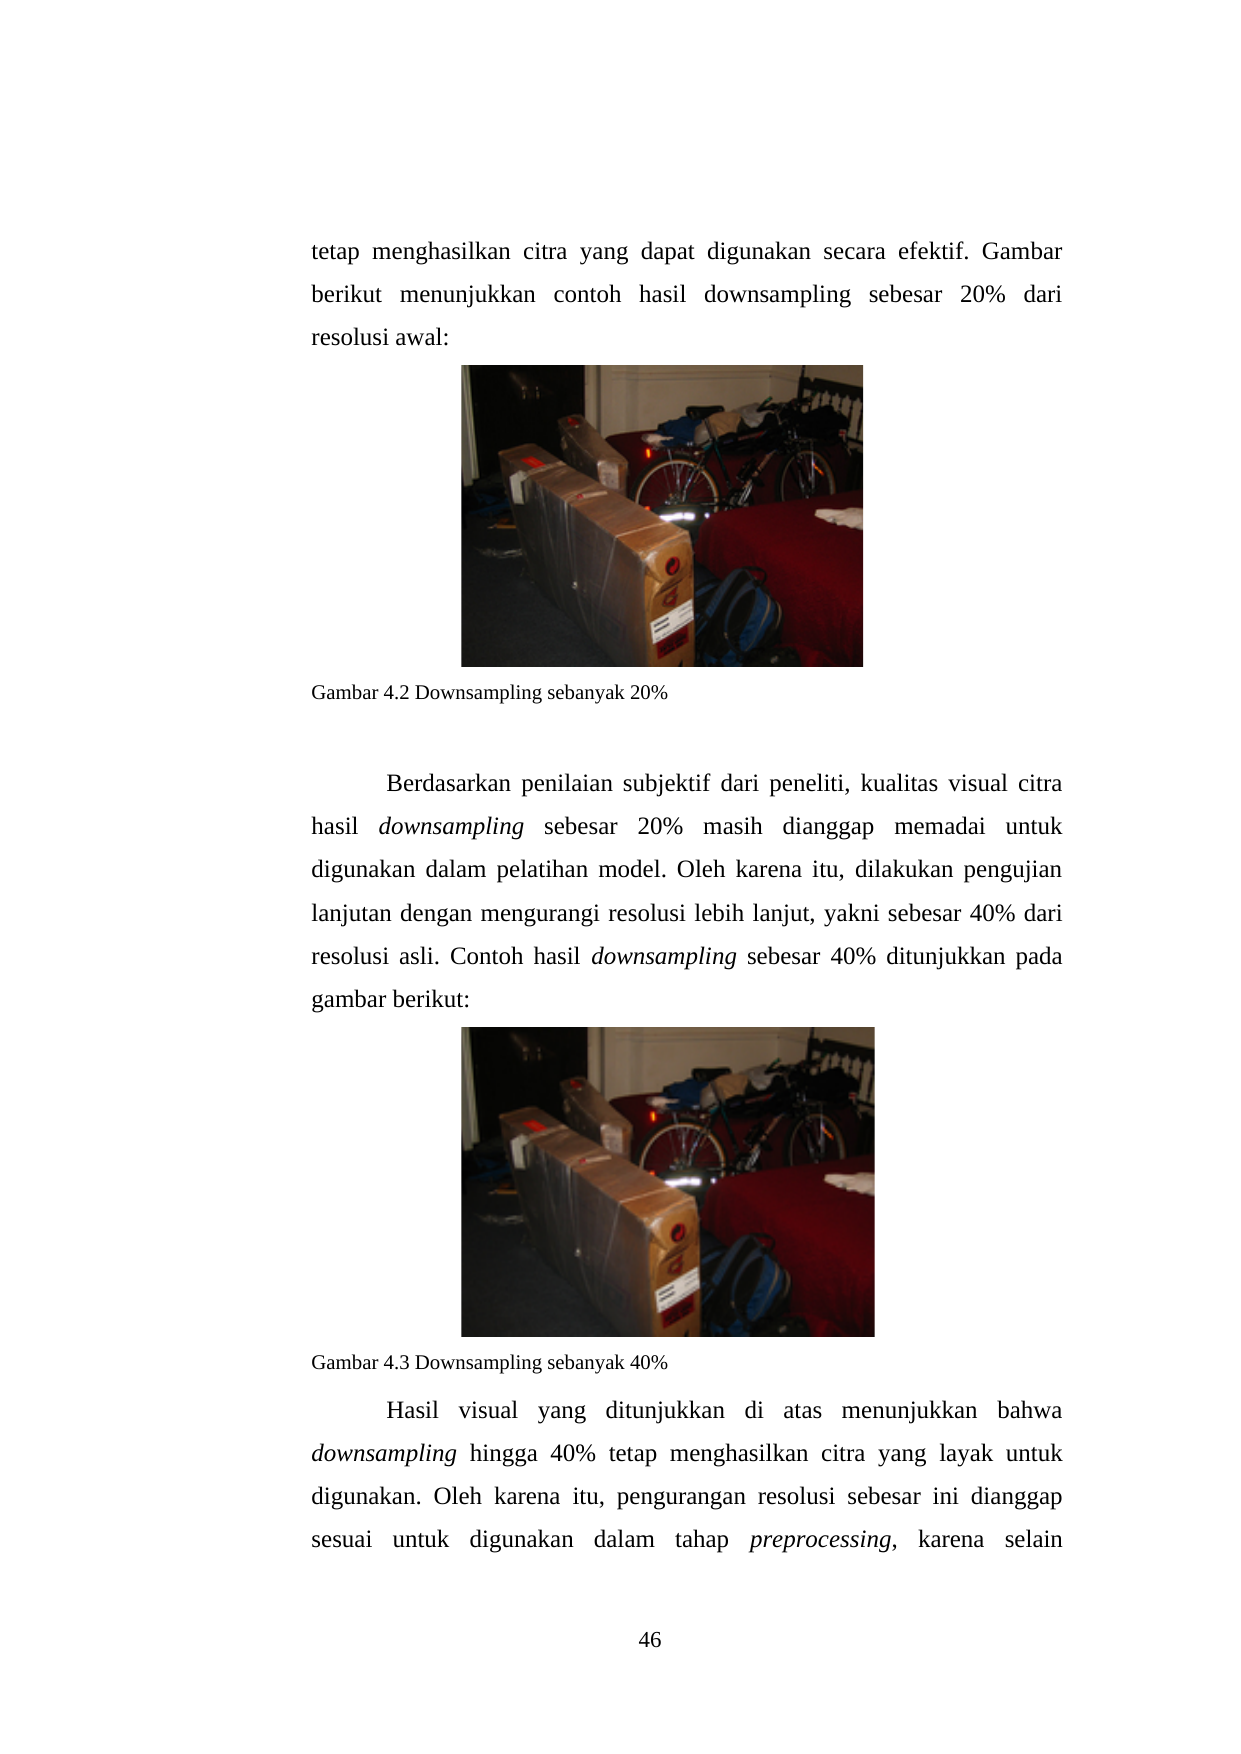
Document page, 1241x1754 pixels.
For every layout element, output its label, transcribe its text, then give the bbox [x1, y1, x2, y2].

text Gambar 4.3 Downsampling sebanyak 40% [236, 1350, 1063, 1374]
picture [461, 365, 864, 667]
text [311, 1395, 1063, 1553]
text Berdasarkan penilaian subjektif dari peneliti, kualitas visual citra hasil downsampling sebesar 20% masih dianggap memadai untuk digunakan dalam pelatihan model. Oleh karena itu, dilakukan pengujian lanjutan dengan mengurangi resolusi lebih lanjut, yakni sebesar 40% dari resolusi asli. Contoh hasil downsampling sebesar 40% ditunjukkan pada gambar berikut: [311, 768, 1063, 1013]
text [311, 236, 1063, 351]
picture [461, 1027, 875, 1337]
text Gambar 4.2 Downsampling sebanyak 20% [236, 680, 1063, 704]
